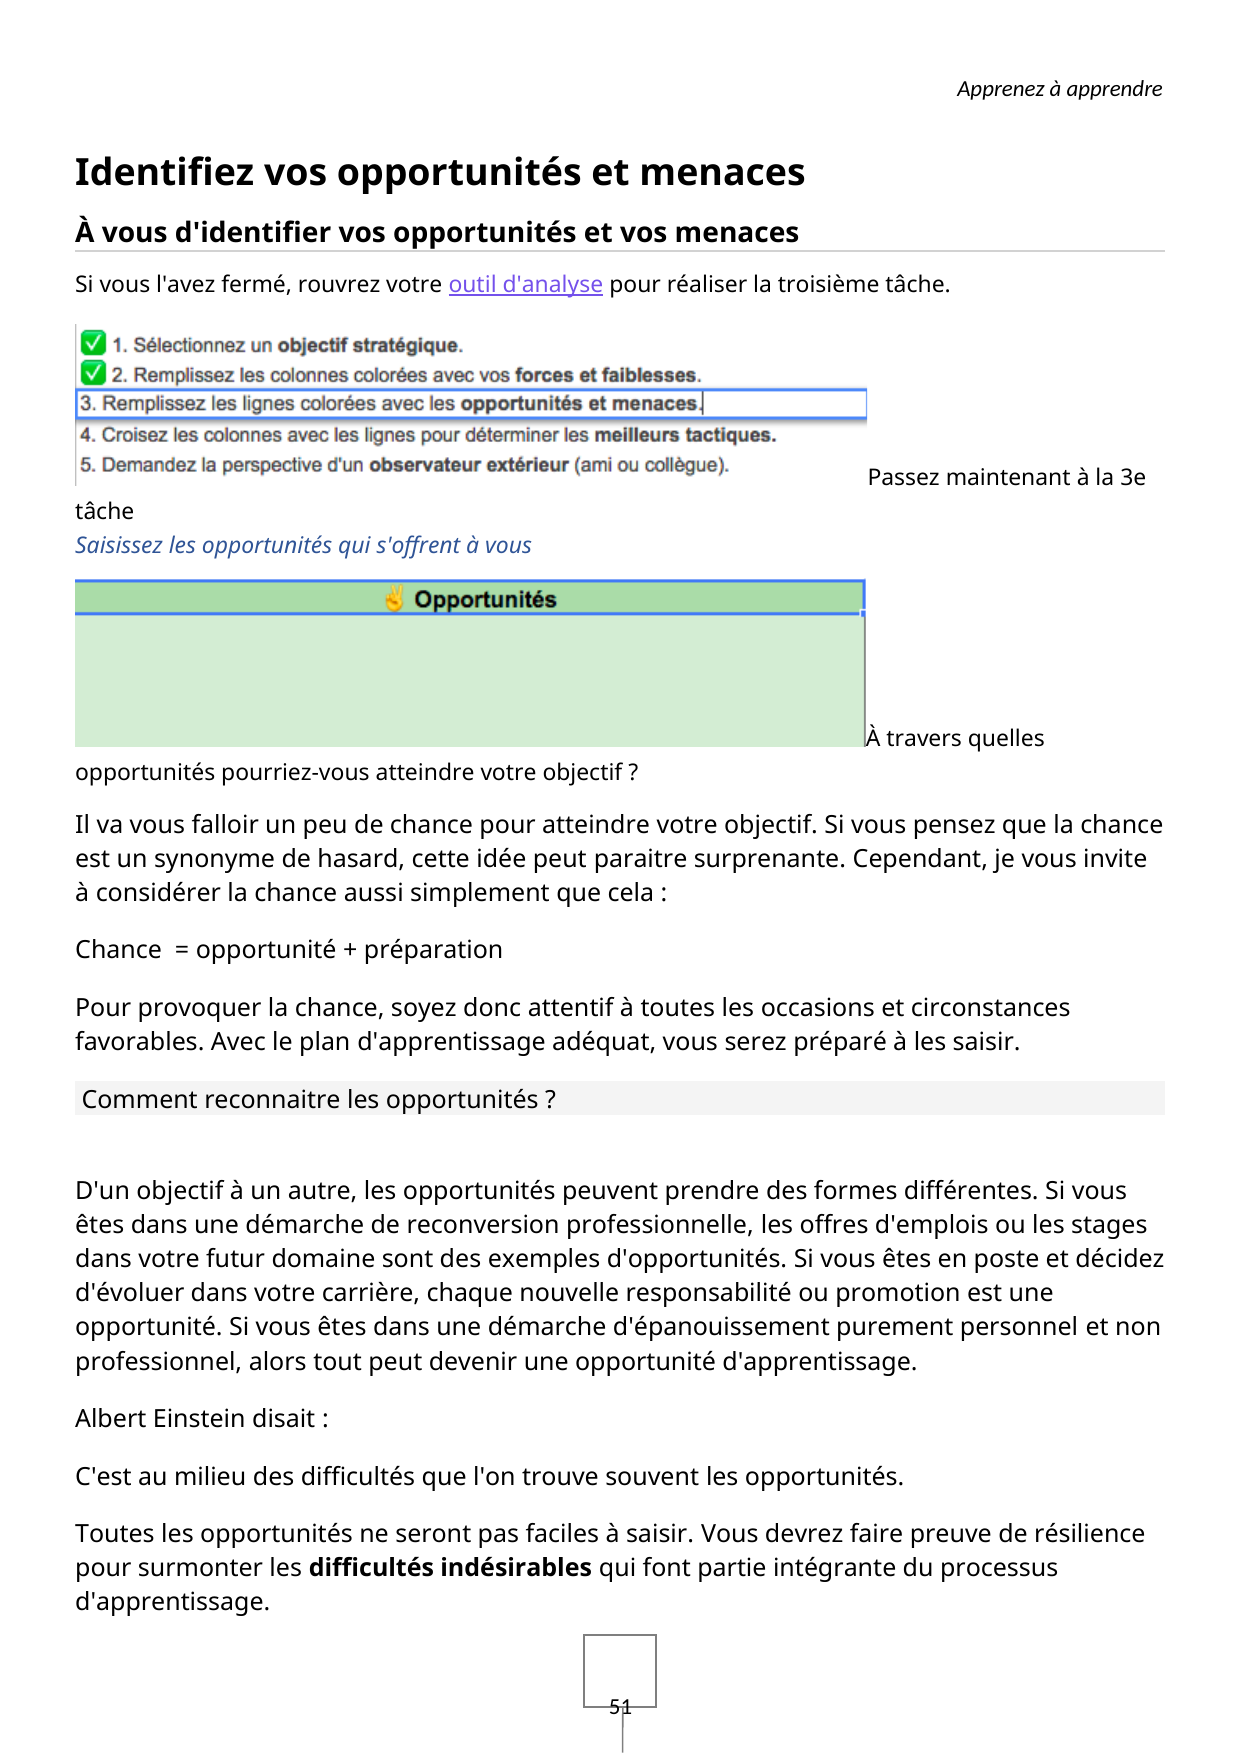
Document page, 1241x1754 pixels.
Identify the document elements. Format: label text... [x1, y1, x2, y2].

text Toutes les opportunités ne seront pas faciles à saisir. Vous devrez faire preuve de résilience pour surmonter les difficultés indésirables qui font partie intégrante du processus d'apprentissage. [75, 1516, 1165, 1618]
text D'un objectif à un autre, les opportunités peuvent prendre des formes différentes. Si vous êtes dans une démarche de reconversion professionnelle, les offres d'emplois ou les stages dans votre futur domaine sont des exemples d'opportunités. Si vous êtes en poste et décidez d'évoluer dans votre carrière, chaque nouvelle responsabilité ou promotion est une opportunité. Si vous êtes dans une démarche d'épanouissement purement personnel et non professionnel, alors tout peut devenir une opportunité d'apprentissage. [75, 1173, 1165, 1377]
text C'est au milieu des difficultés que l'on trouve souvent les opportunités. [75, 1458, 1165, 1492]
subtitle Saisissez les opportunités qui s'offrent à vous [75, 529, 1165, 560]
text Il va vous falloir un peu de chance pour atteindre votre objectif. Si vous pensez que la chance est un synonyme de hasard, cette idée peut paraitre surprenante. Cependant, je vous invite à considérer la chance aussi simplement que cela : [75, 807, 1165, 909]
text Comment reconnaitre les opportunités ? [75, 1081, 1165, 1115]
text Pour provoquer la chance, soyez donc attentif à toutes les occasions et circonstances favorables. Avec le plan d'apprentissage adéquat, vous serez préparé à les saisir. [75, 990, 1165, 1058]
picture [75, 578, 866, 747]
text Albert Einstein disait : [75, 1401, 1165, 1435]
subtitle À vous d'identifier vos opportunités et vos menaces [75, 212, 1165, 250]
subtitle Identifiez vos opportunités et menaces [75, 145, 1165, 196]
text Si vous l'avez fermé, rouvrez votre outil d'analyse pour réaliser la troisième tâche. [75, 268, 1165, 299]
picture [75, 324, 868, 486]
text Chance = opportunité + préparation [75, 932, 1165, 966]
